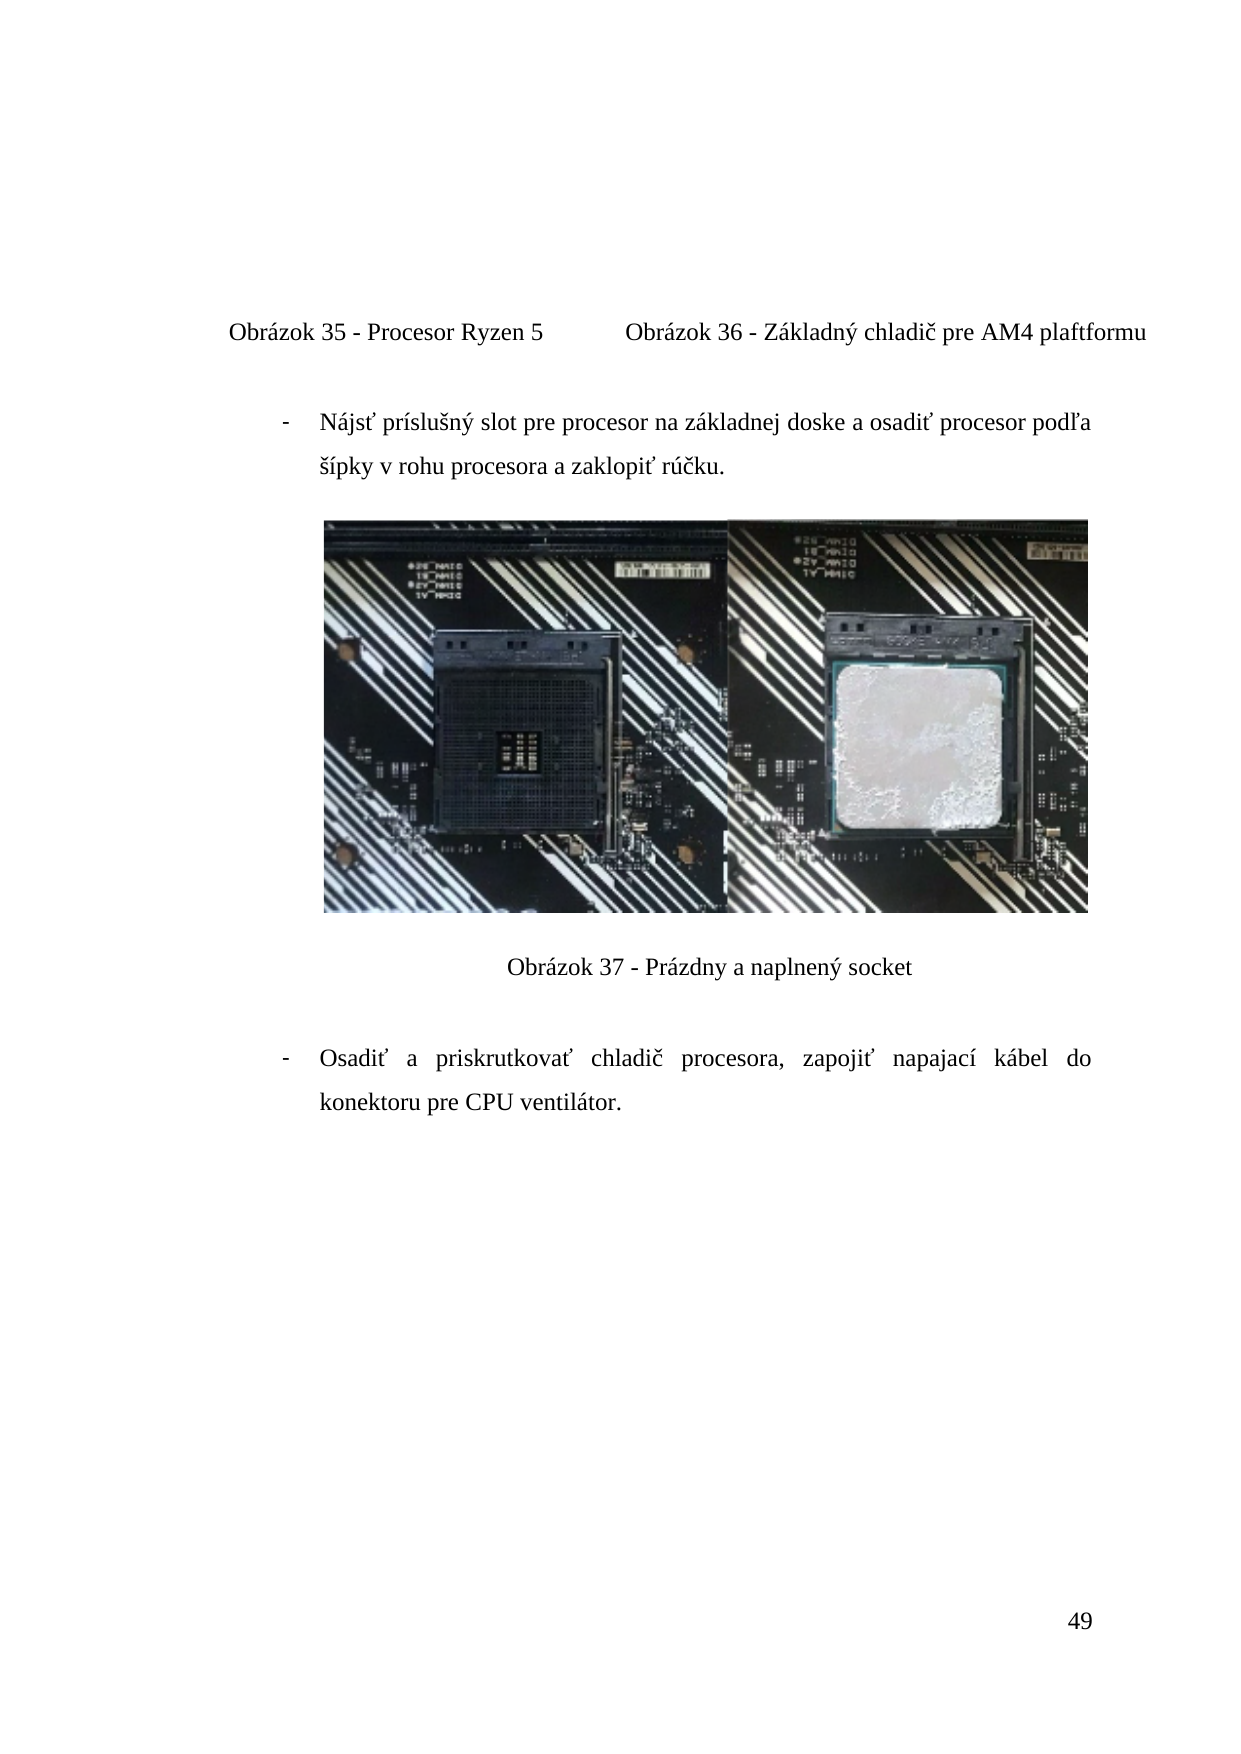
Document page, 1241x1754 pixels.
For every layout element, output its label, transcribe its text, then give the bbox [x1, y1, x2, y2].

list Nájsť príslušný slot pre procesor na základnej doske a osadiť procesor podľa šípky v rohu procesora a zaklopiť rúčku. [282, 406, 1092, 480]
list Osadiť a priskrutkovať chladič procesora, zapojiť napajací kábel do konektoru pre CPU ventilátor. [282, 1042, 1092, 1116]
text Obrázok 37 - Prázdny a naplnený socket [432, 952, 1092, 980]
picture [323, 519, 1088, 913]
